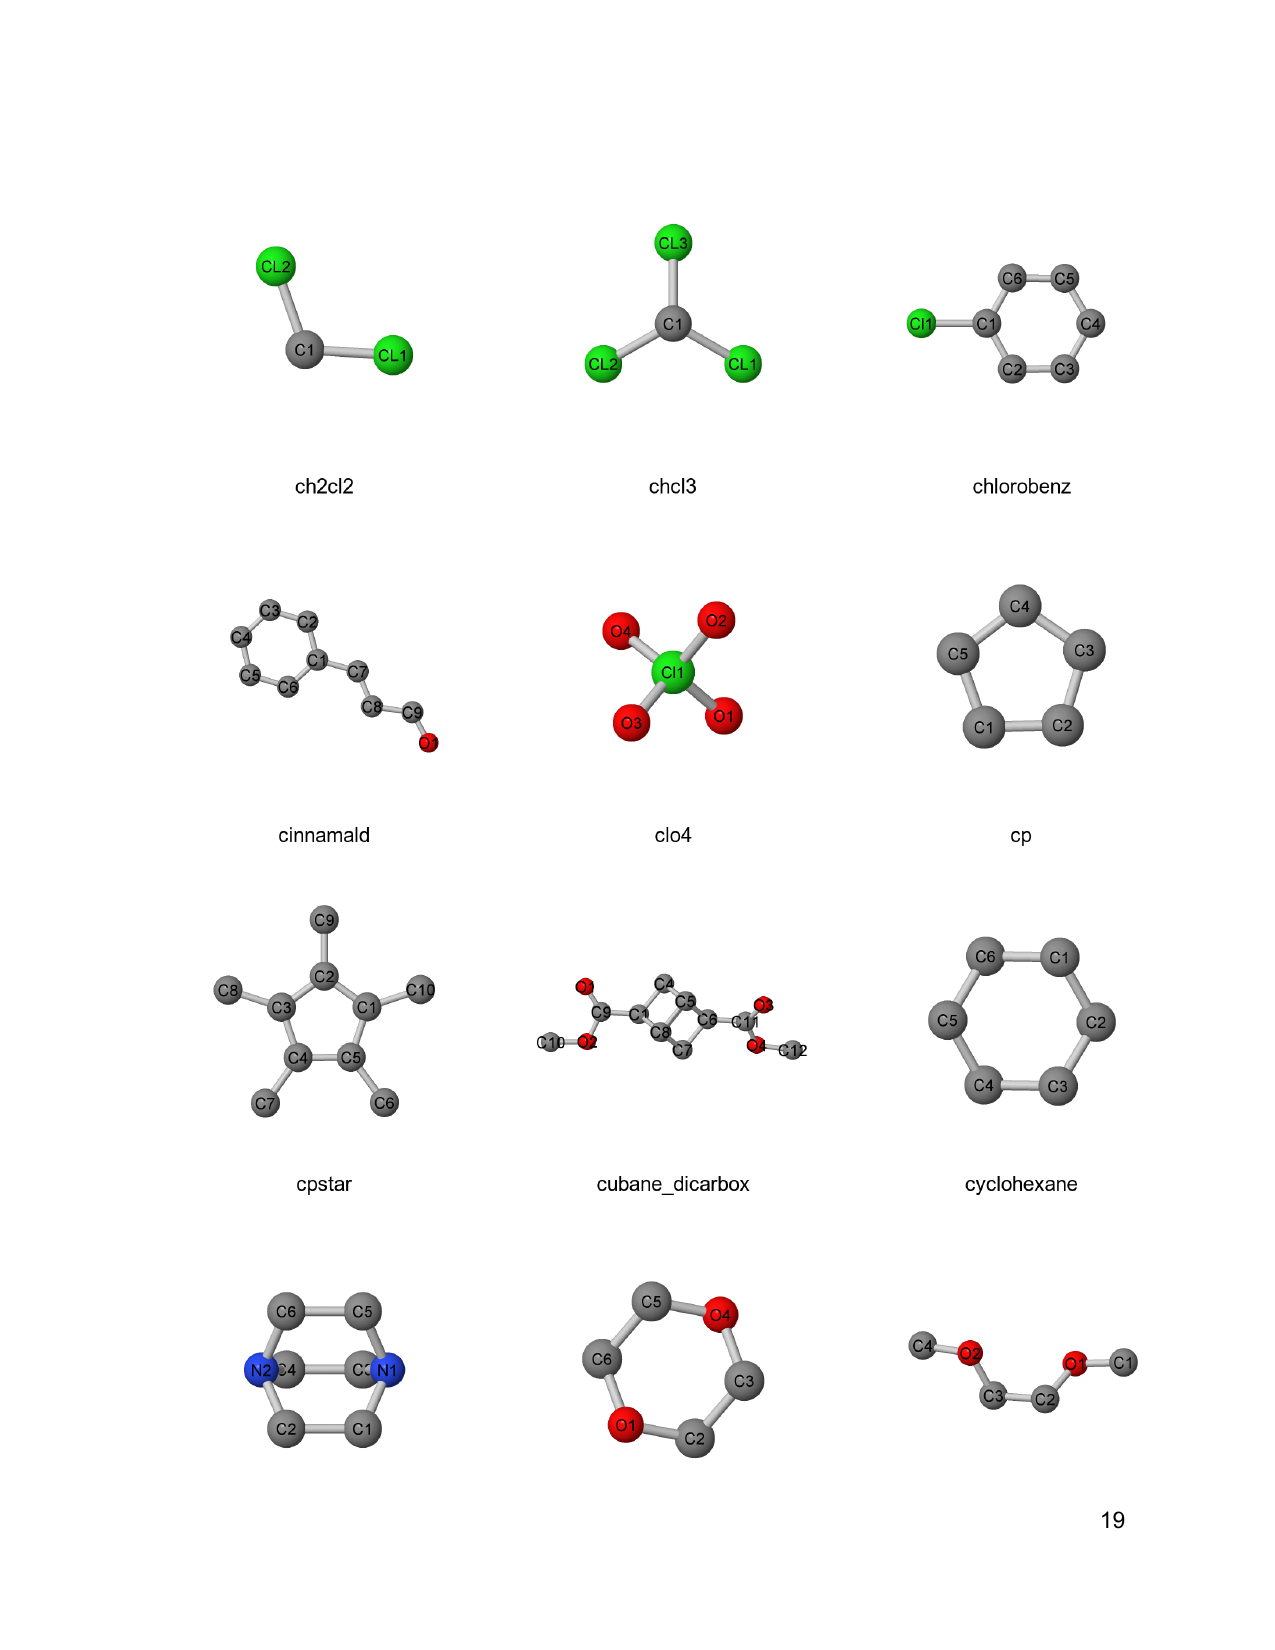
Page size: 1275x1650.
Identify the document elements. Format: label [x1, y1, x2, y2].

picture [150, 150, 1196, 1501]
